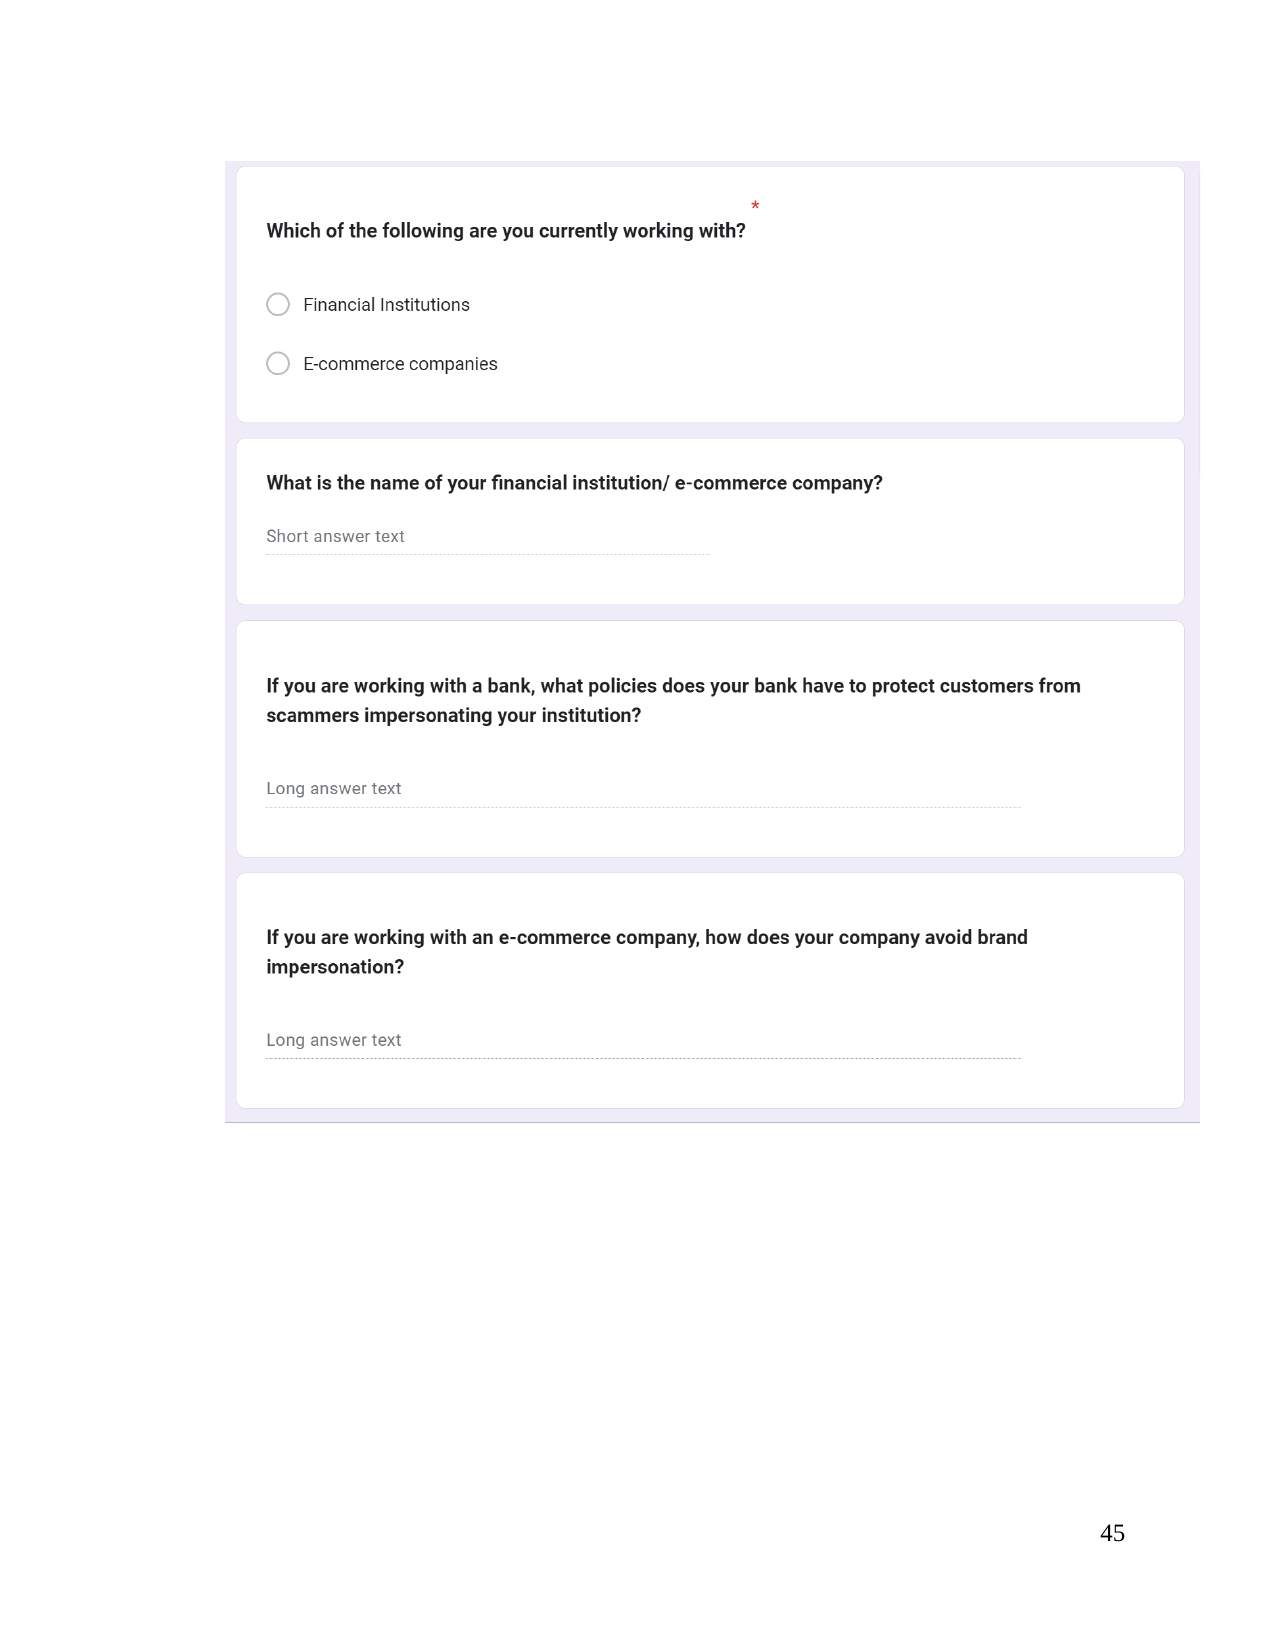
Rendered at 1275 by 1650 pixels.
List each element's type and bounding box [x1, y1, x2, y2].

picture [225, 161, 1200, 1123]
